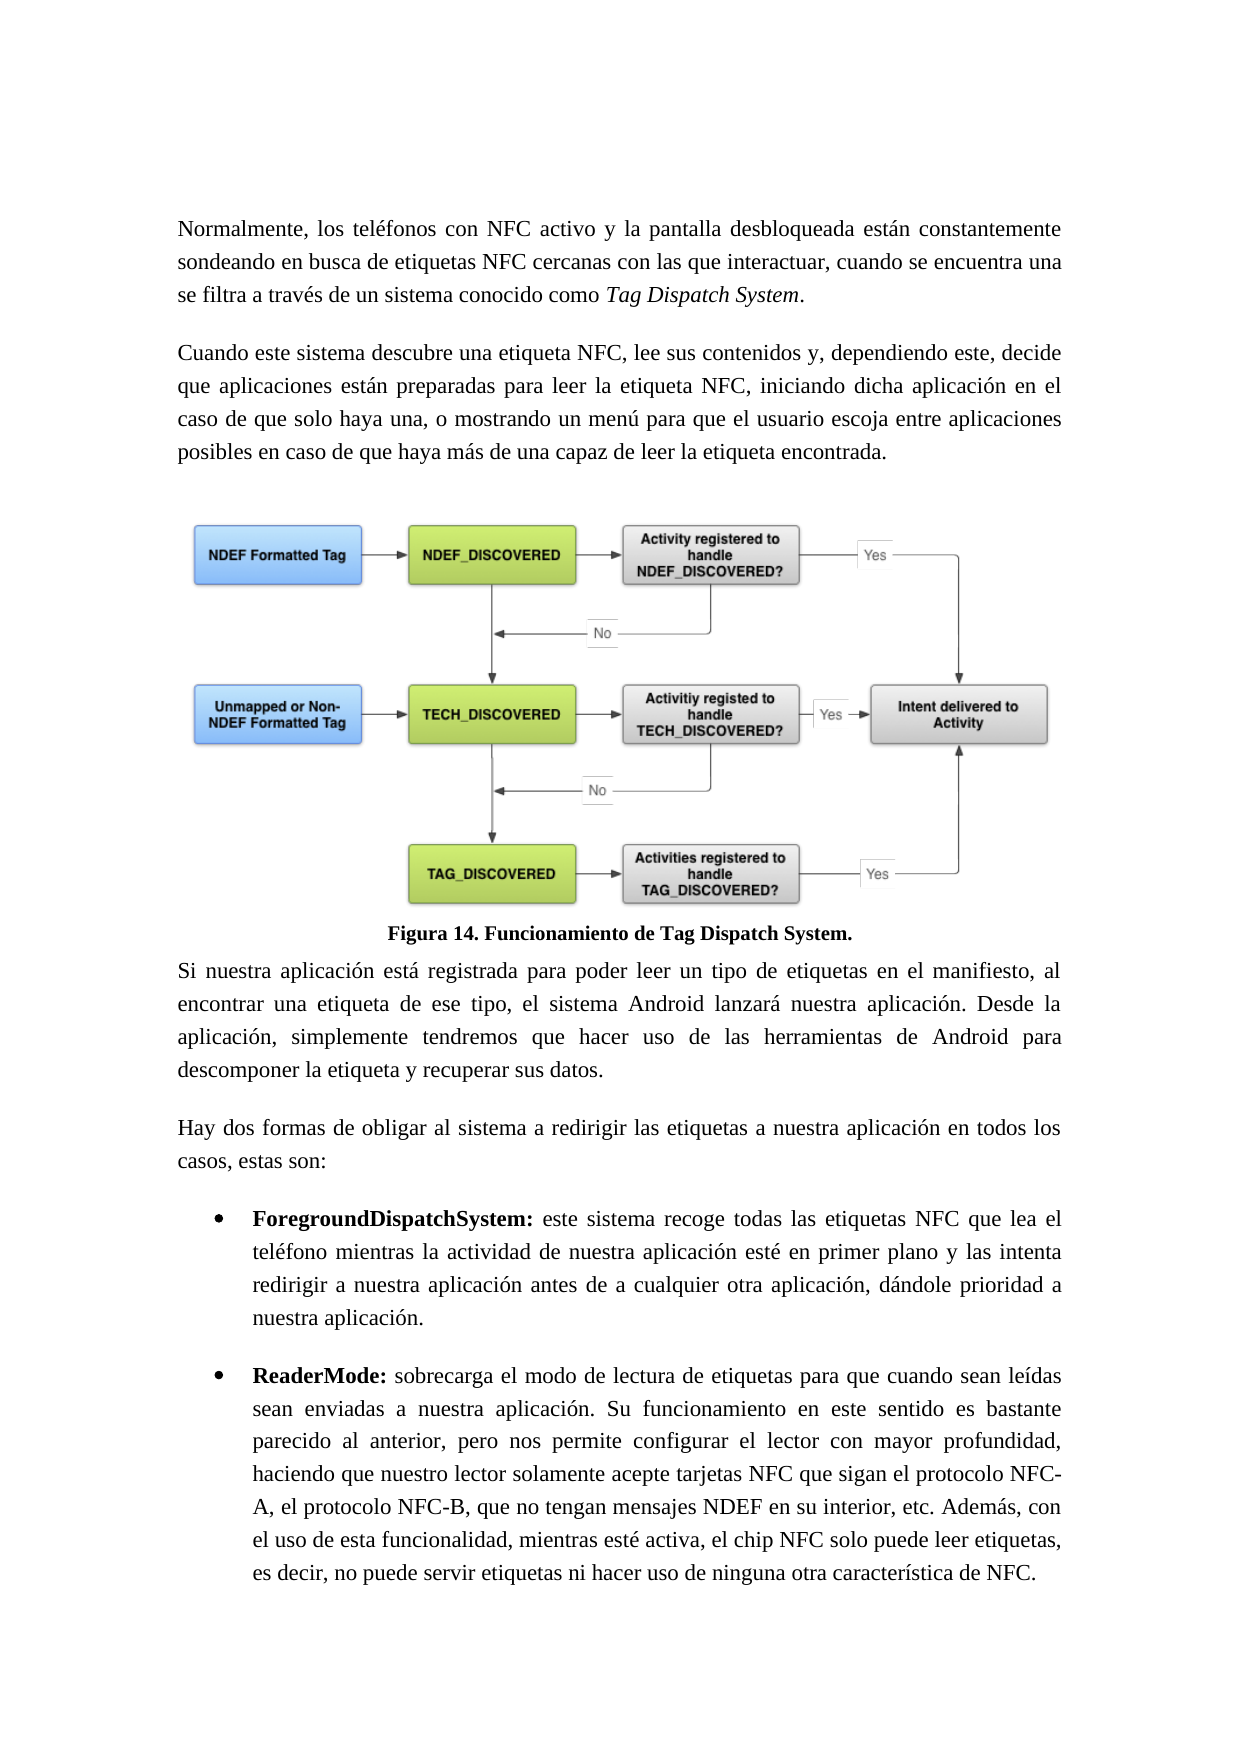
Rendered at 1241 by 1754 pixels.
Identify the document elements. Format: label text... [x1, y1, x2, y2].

text Figura 14. Funcionamiento de Tag Dispatch System. [177, 921, 1063, 945]
text Si nuestra aplicación está registrada para poder leer un tipo de etiquetas en el manifiesto, al encontrar una etiqueta de ese tipo, el sistema Android lanzará nuestra aplicación. Desde la aplicación, simplemente tendremos que hacer uso de las herramientas de Android para descomponer la etiqueta y recuperar sus datos. [177, 958, 1063, 1083]
text Hay dos formas de obligar al sistema a redirigir las etiquetas a nuestra aplicación en todos los casos, estas son: [177, 1114, 1063, 1173]
picture [177, 509, 1063, 921]
text Cuando este sistema descubre una etiqueta NFC, lee sus contenidos y, dependiendo este, decide que aplicaciones están preparadas para leer la etiqueta NFC, iniciando dicha aplicación en el caso de que solo haya una, o mostrando un menú para que el usuario escoja entre aplicaciones posibles en caso de que haya más de una capaz de leer la etiqueta encontrada. [177, 339, 1063, 464]
list ForegroundDispatchSystem: este sistema recoge todas las etiquetas NFC que lea el teléfono mientras la actividad de nuestra aplicación esté en primer plano y las intenta redirigir a nuestra aplicación antes de a cualquier otra aplicación, dándole prioridad a nuestra aplicación. [215, 1205, 1063, 1330]
list ReaderMode: sobrecarga el modo de lectura de etiquetas para que cuando sean leídas sean enviadas a nuestra aplicación. Su funcionamiento en este sentido es bastante parecido al anterior, pero nos permite configurar el lector con mayor profundidad, haciendo que nuestro lector solamente acepte tarjetas NFC que sigan el protocolo NFC-A, el protocolo NFC-B, que no tengan mensajes NDEF en su interior, etc. Además, con el uso de esta funcionalidad, mientras esté activa, el chip NFC solo puede leer etiquetas, es decir, no puede servir etiquetas ni hacer uso de ninguna otra característica de NFC. [215, 1362, 1063, 1586]
text Normalmente, los teléfonos con NFC activo y la pantalla desbloqueada están constantemente sondeando en busca de etiquetas NFC cercanas con las que interactuar, cuando se encuentra una se filtra a través de un sistema conocido como Tag Dispatch System. [177, 215, 1063, 307]
